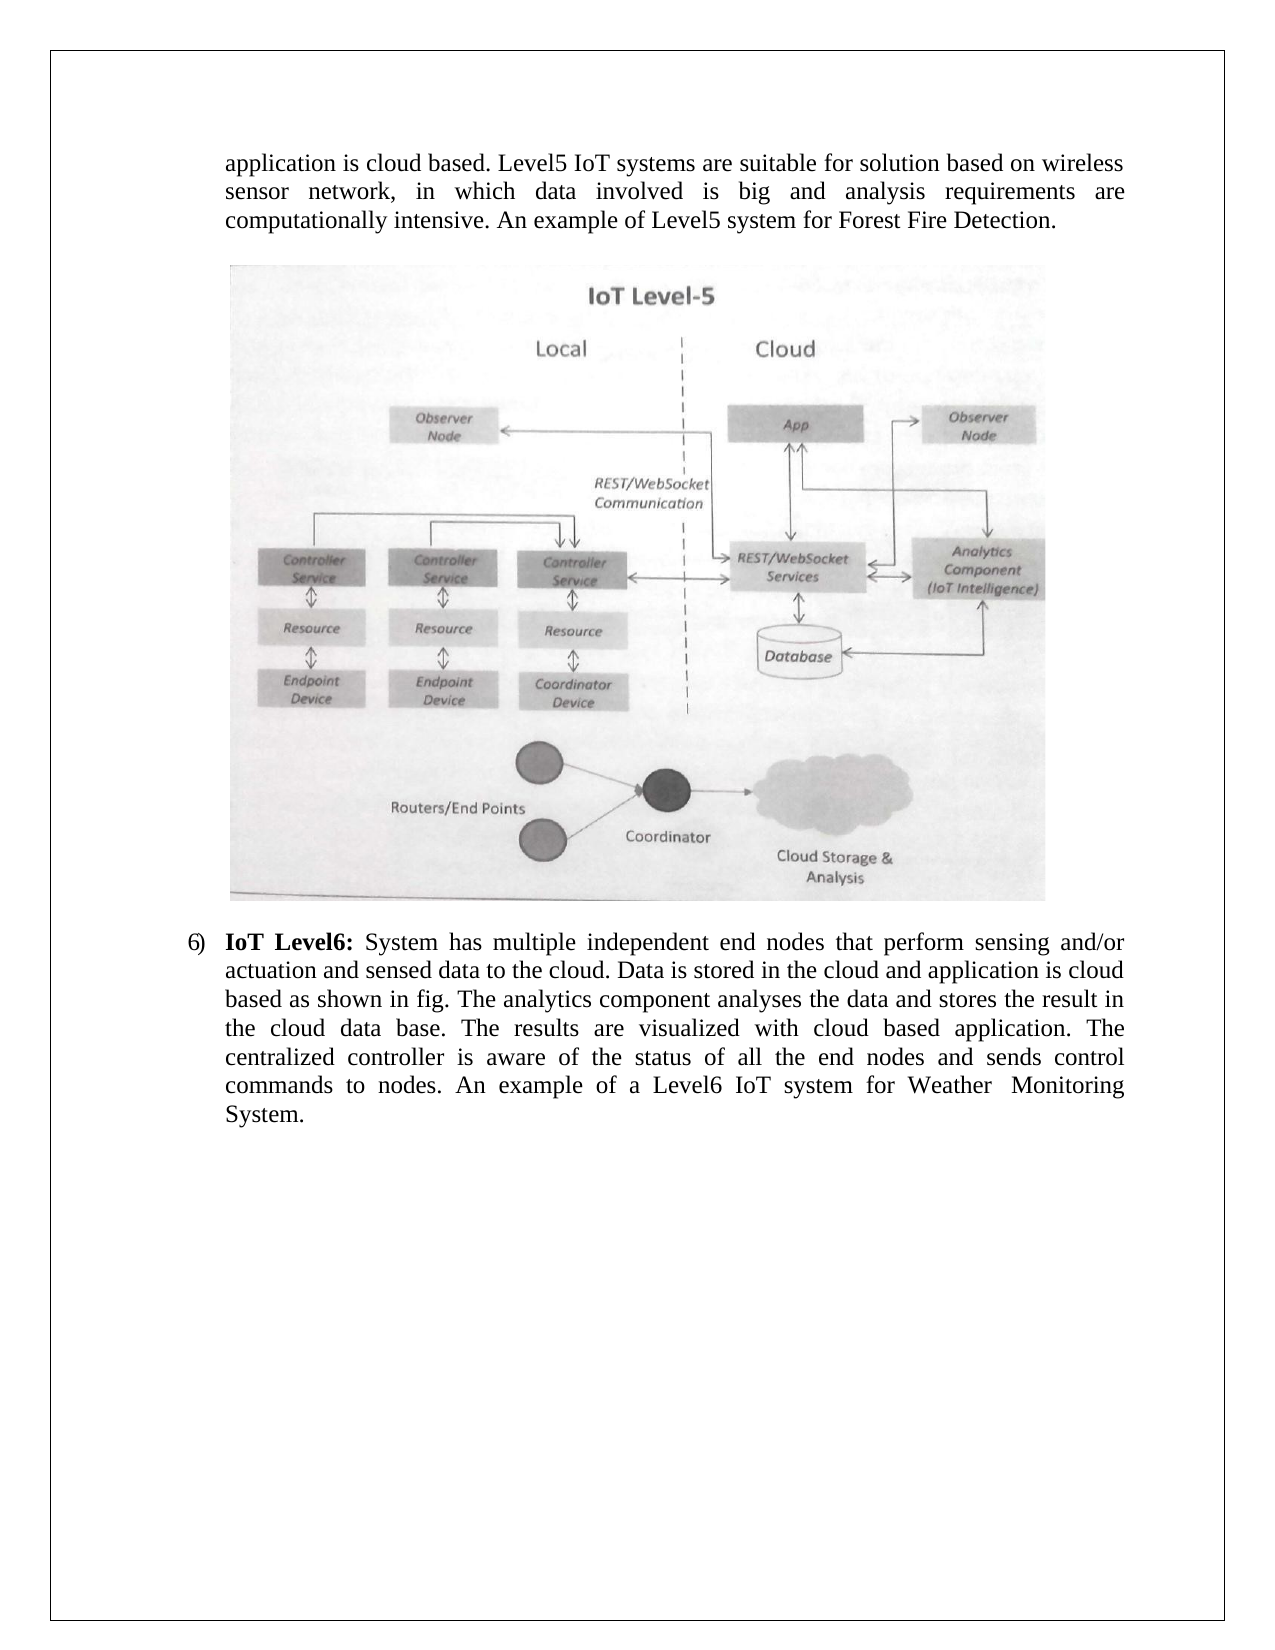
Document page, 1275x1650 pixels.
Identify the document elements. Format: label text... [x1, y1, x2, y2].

list IoT Level6: System has multiple independent end nodes that perform sensing and/or actuation and sensed data to the cloud. Data is stored in the cloud and application is cloud based as shown in fig. The analytics component analyses the data and stores the result in the cloud data base. The results are visualized with cloud based application. The centralized controller is aware of the status of all the end nodes and sends control commands to nodes. An example of a Level6 IoT system for Weather Monitoring System. [187, 927, 1125, 1128]
picture [230, 265, 1046, 901]
text application is cloud based. Level5 IoT systems are suitable for solution based on wireless sensor network, in which data involved is big and analysis requirements are computationally intensive. An example of Level5 system for Forest Fire Detection. [225, 148, 1125, 234]
